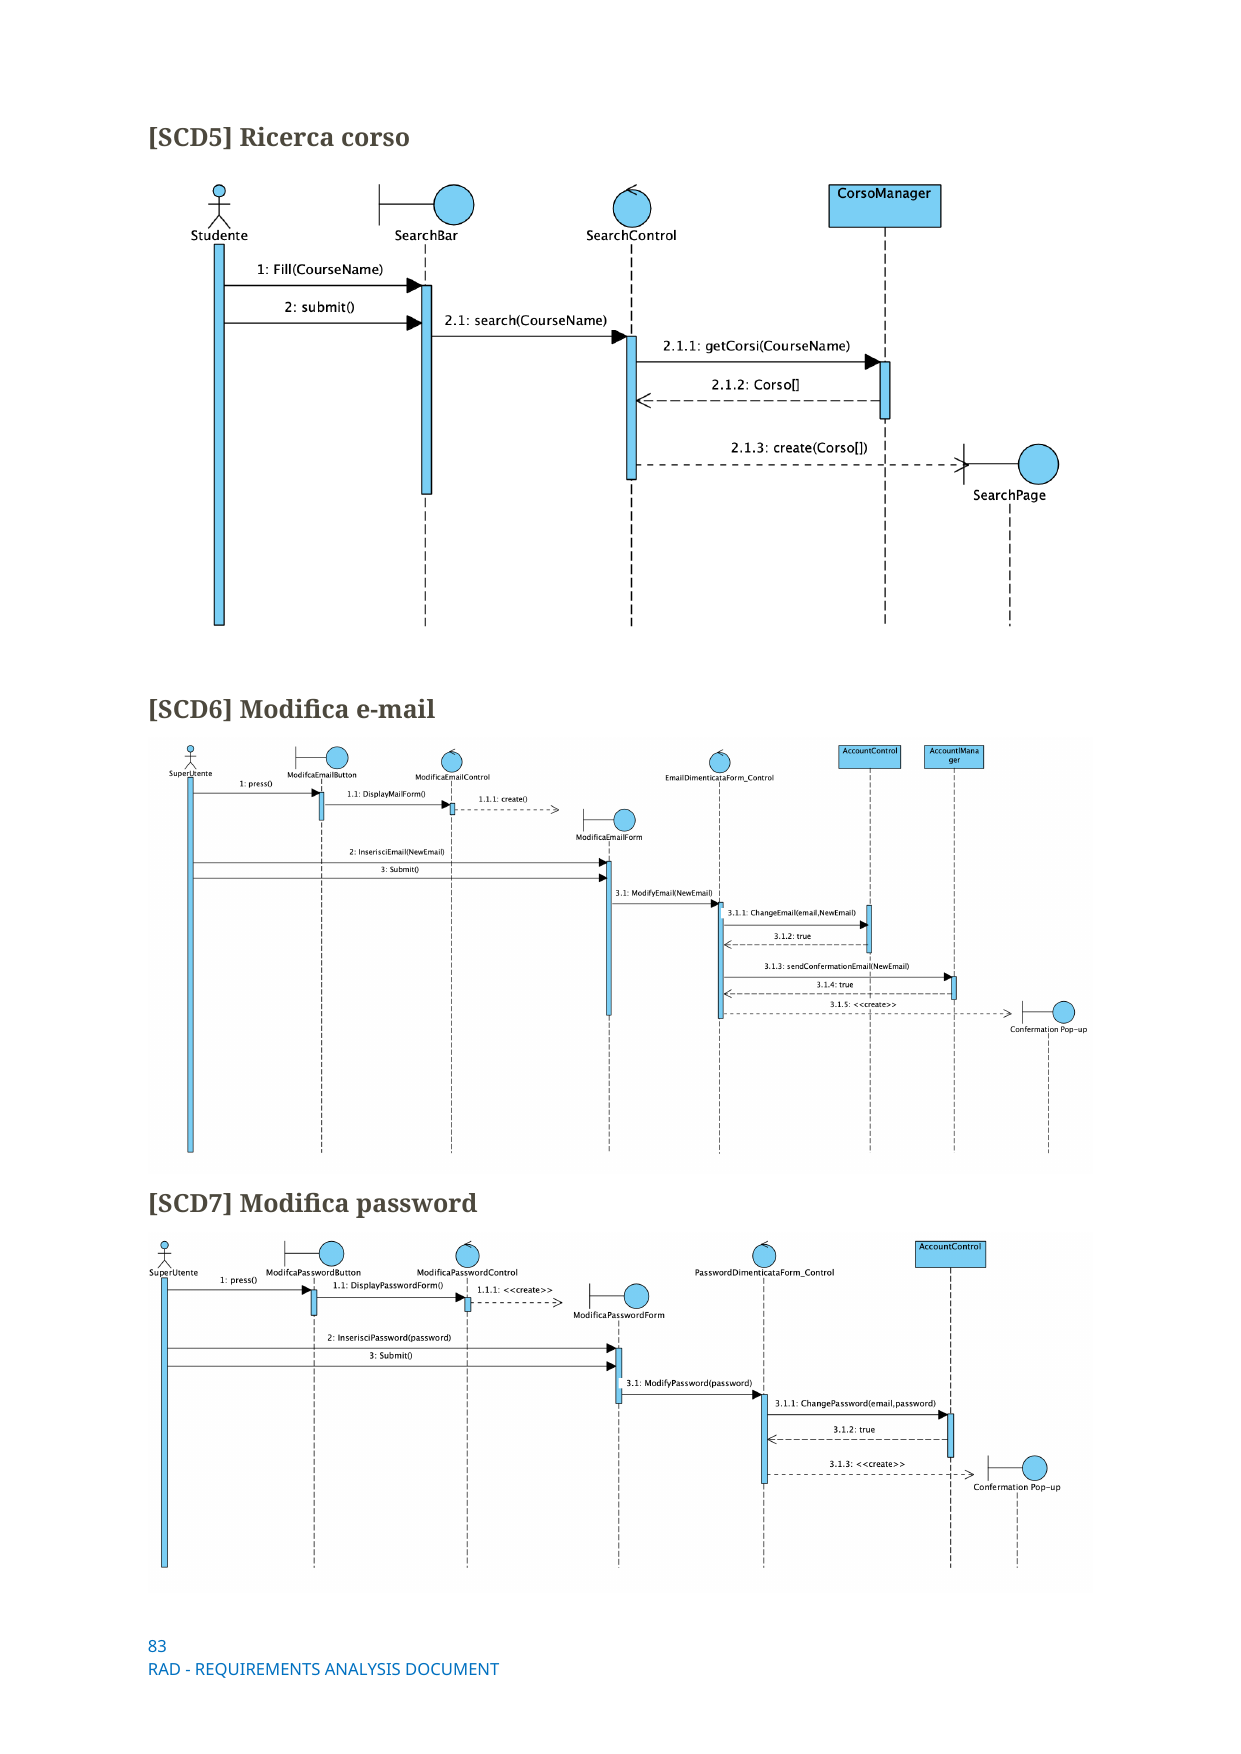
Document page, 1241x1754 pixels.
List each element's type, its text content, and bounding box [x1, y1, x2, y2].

subtitle [SCD6] Modifica e-mail [148, 691, 1092, 725]
picture [147, 1232, 1093, 1593]
picture [147, 737, 1093, 1174]
subtitle [SCD7] Modifica password [148, 1186, 1092, 1220]
subtitle [SCD5] Ricerca corso [148, 119, 1092, 154]
picture [147, 166, 1093, 679]
